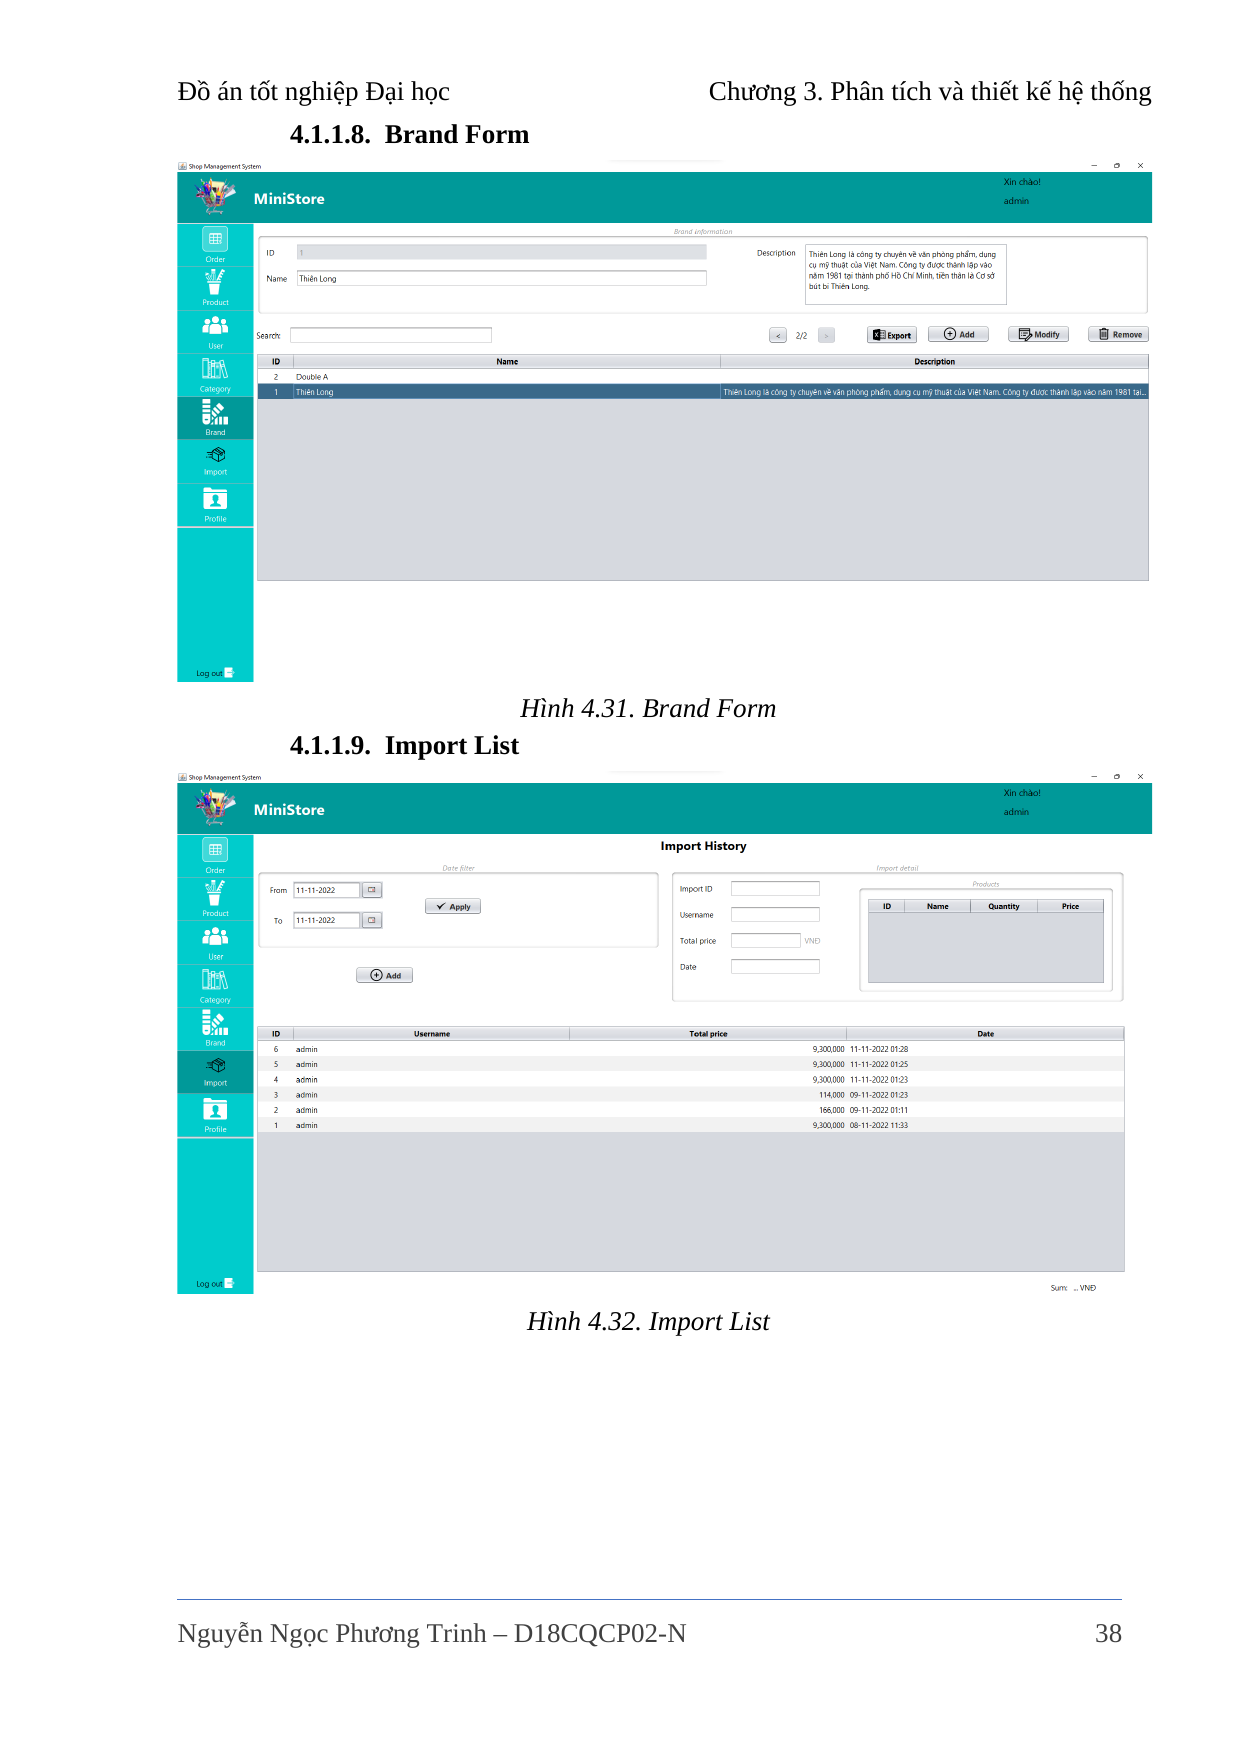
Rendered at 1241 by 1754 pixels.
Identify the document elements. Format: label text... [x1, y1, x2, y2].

picture [177, 160, 1153, 682]
picture [177, 771, 1153, 1294]
subtitle Brand Form [290, 118, 1122, 149]
subtitle Import List [290, 729, 1122, 761]
